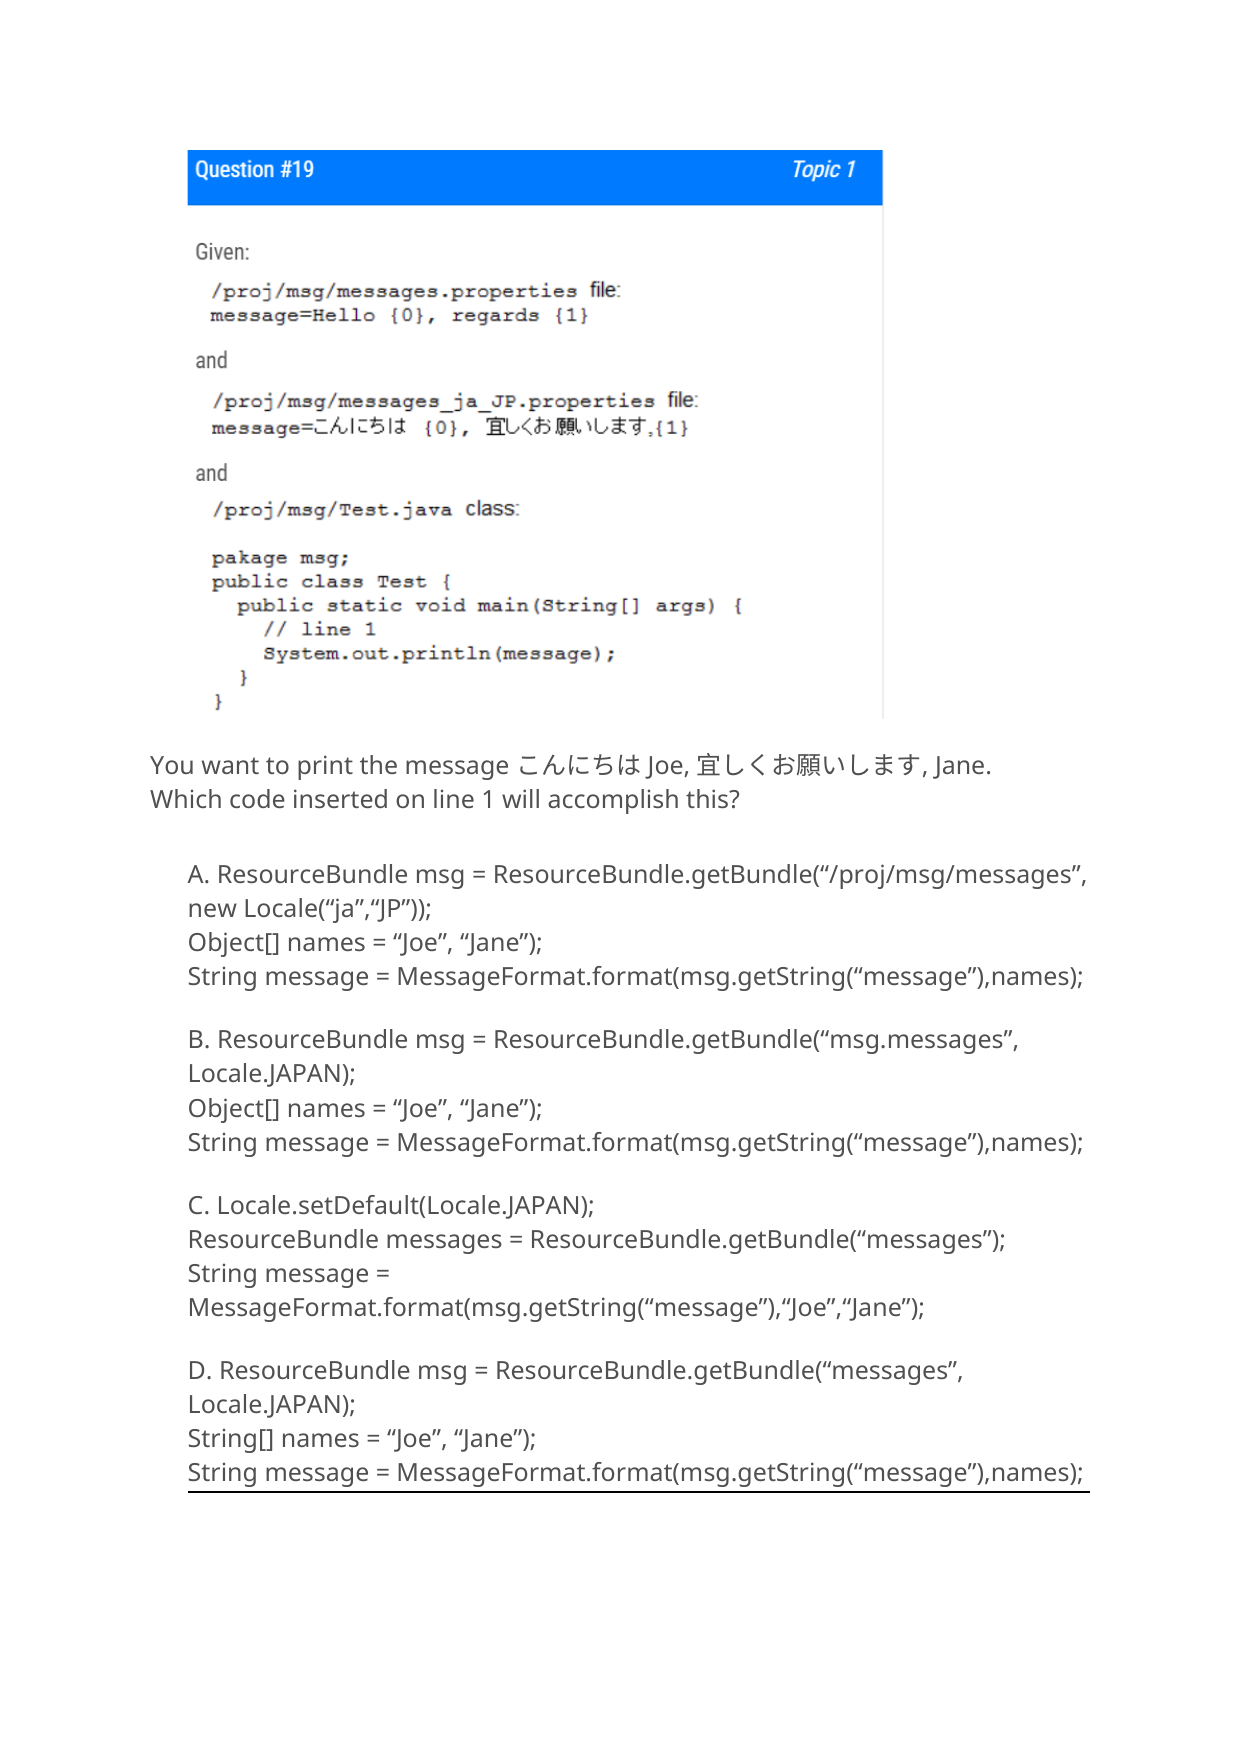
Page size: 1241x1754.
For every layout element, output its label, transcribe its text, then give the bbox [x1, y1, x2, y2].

text You want to print the message こんにちは Joe, 宜しくお願いします, Jane. Which code inserted on line 1 will accomplish this? [150, 748, 1090, 816]
text C. Locale.setDefault(Locale.JAPAN); ResourceBundle messages = ResourceBundle.getBundle(“messages”); String message = MessageFormat.format(msg.getString(“message”),“Joe”,“Jane”); [187, 1187, 1090, 1324]
text A. ResourceBundle msg = ResourceBundle.getBundle(“/proj/msg/messages”, new Locale(“ja”,“JP”)); Object[] names = “Joe”, “Jane”); String message = MessageFormat.format(msg.getString(“message”),names); [187, 857, 1090, 993]
picture [187, 150, 918, 719]
text D. ResourceBundle msg = ResourceBundle.getBundle(“messages”, Locale.JAPAN); String[] names = “Joe”, “Jane”); String message = MessageFormat.format(msg.getString(“message”),names); [187, 1353, 1090, 1493]
text B. ResourceBundle msg = ResourceBundle.getBundle(“msg.messages”, Locale.JAPAN); Object[] names = “Joe”, “Jane”); String message = MessageFormat.format(msg.getString(“message”),names); [187, 1022, 1090, 1158]
